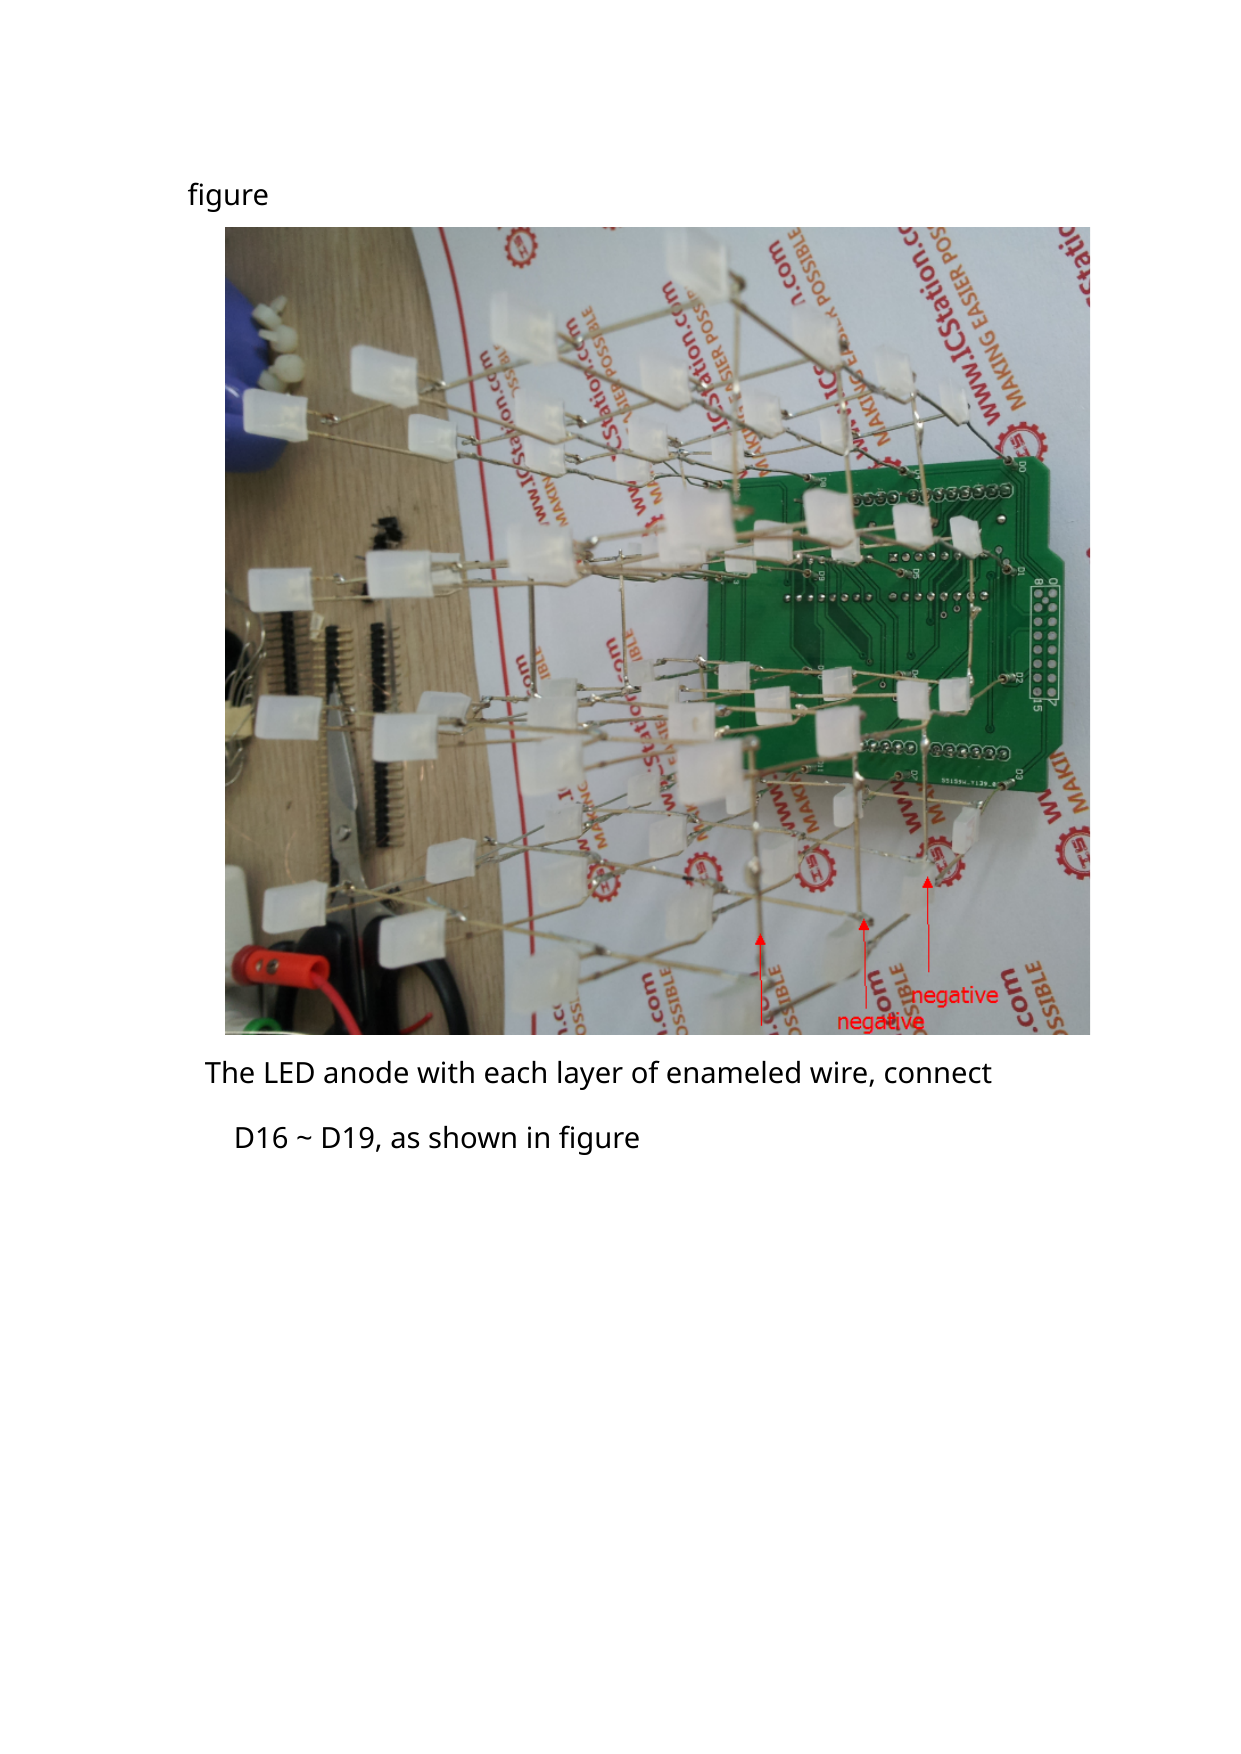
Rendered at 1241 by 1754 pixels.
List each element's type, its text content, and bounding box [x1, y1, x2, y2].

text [187, 162, 1053, 227]
text The LED anode with each layer of enameled wire, connect D16 ~ D19, as shown in figure [204, 1039, 1053, 1169]
picture [225, 227, 1091, 1035]
